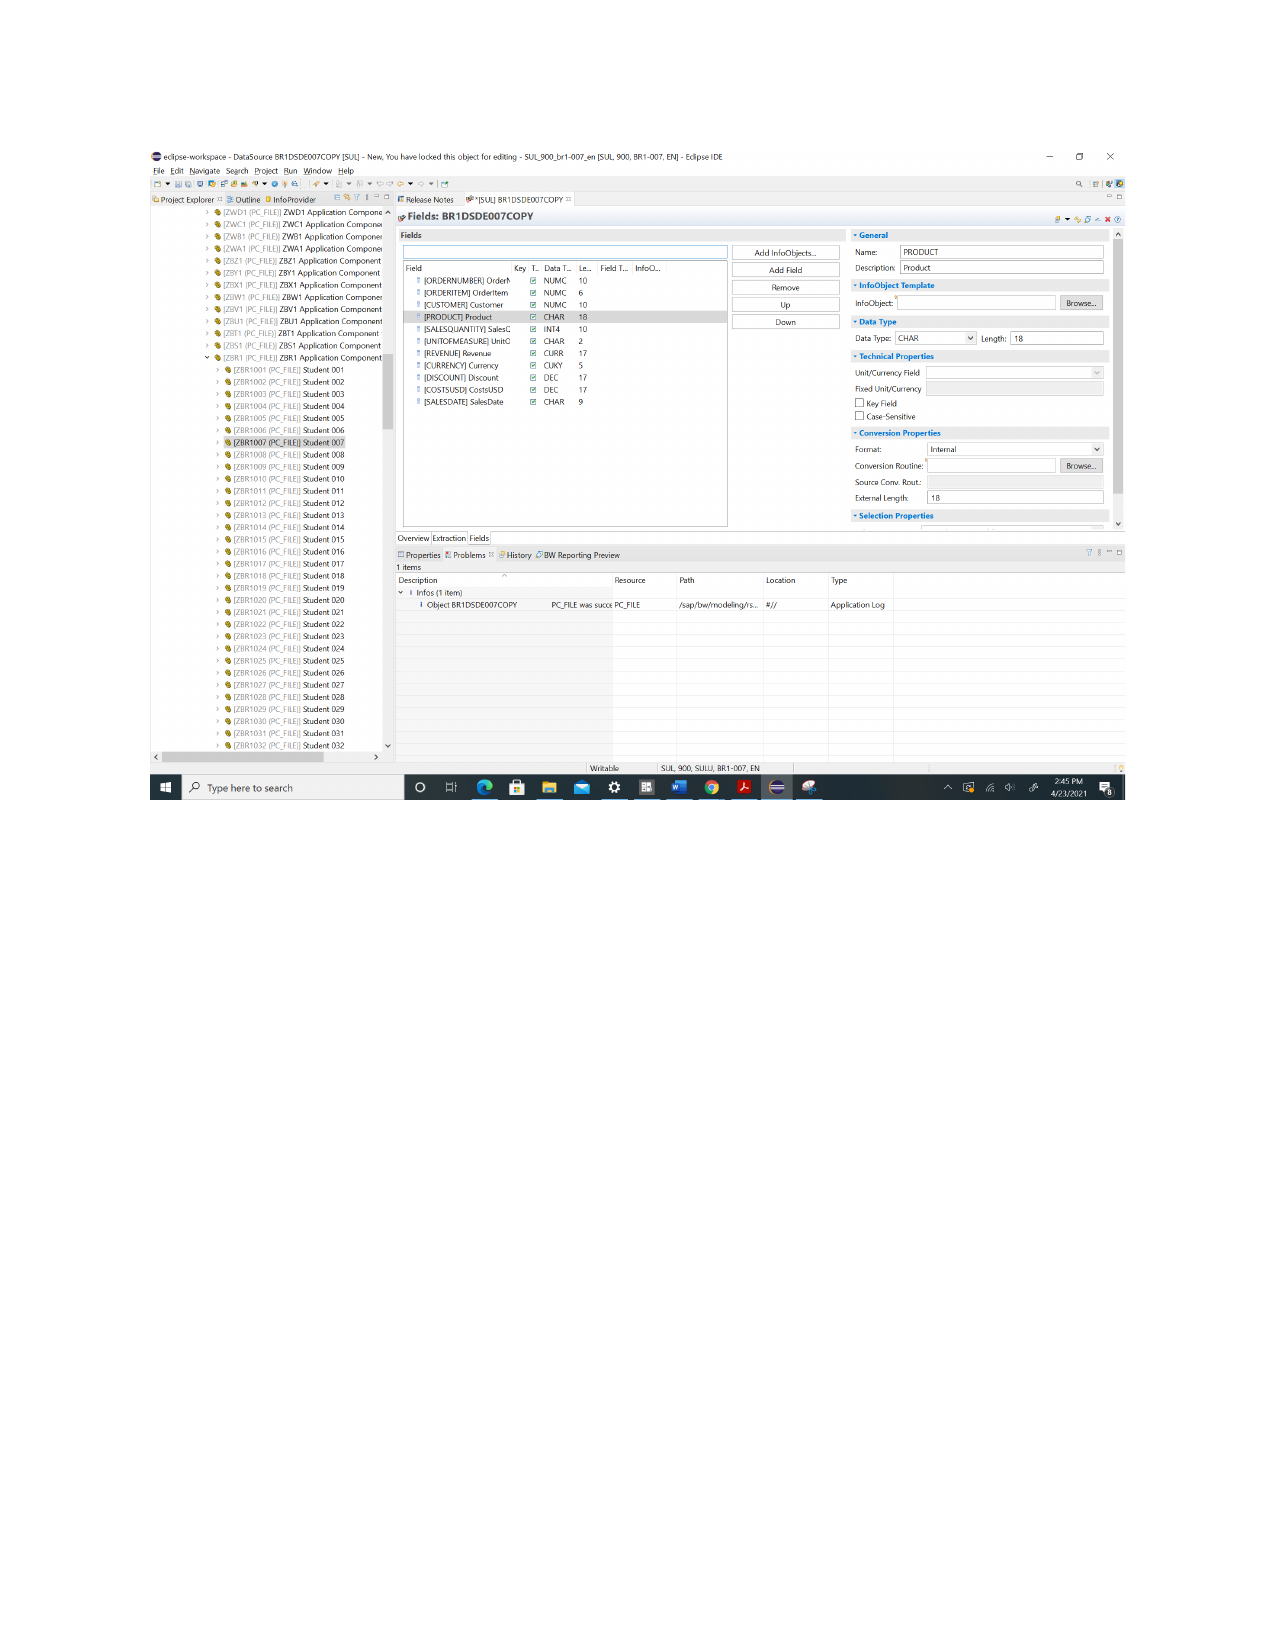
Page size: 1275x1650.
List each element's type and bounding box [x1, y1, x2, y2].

picture [150, 150, 1125, 800]
